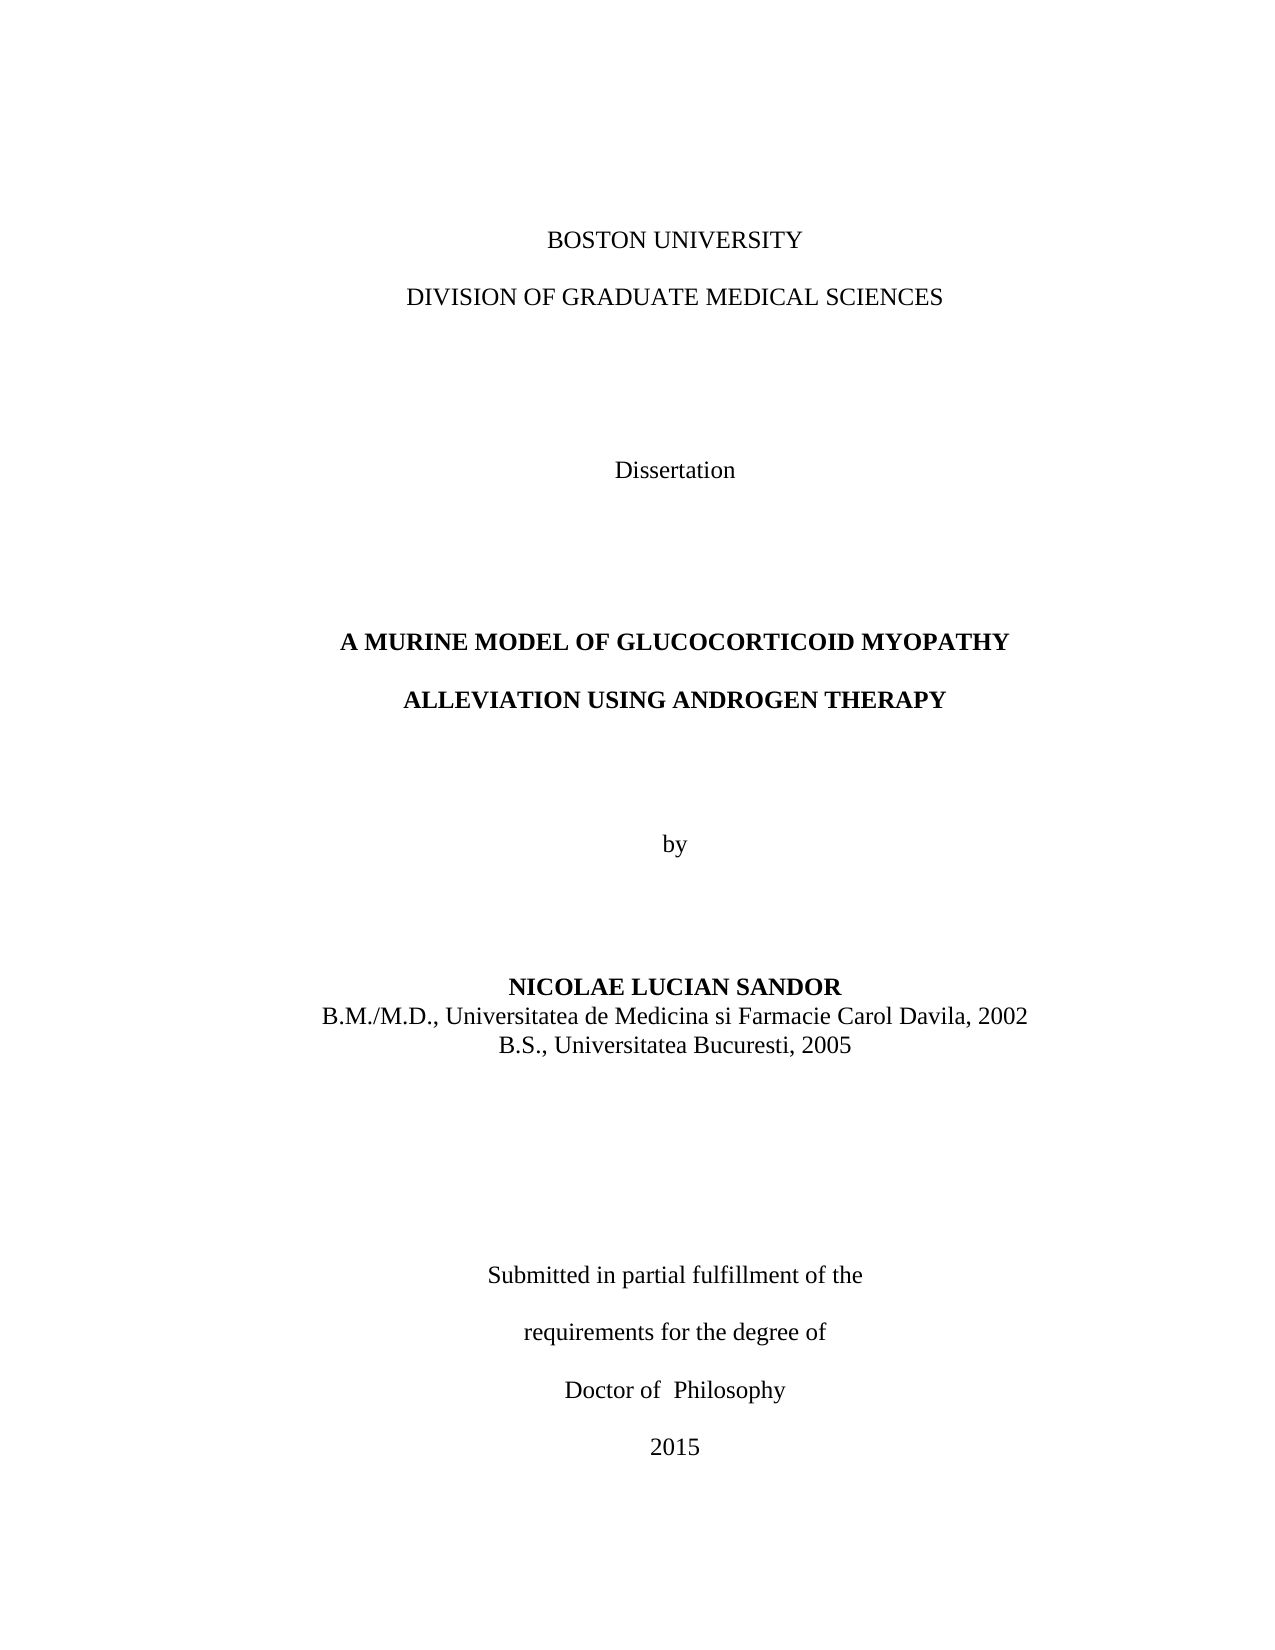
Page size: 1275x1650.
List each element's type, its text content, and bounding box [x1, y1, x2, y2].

text B.S., Universitatea Bucuresti, 2005 [225, 1030, 1125, 1059]
text DIVISION OF GRADUATE MEDICAL SCIENCES [225, 282, 1125, 311]
text A MURINE MODEL OF GLUCOCORTICOID MYOPATHY [225, 627, 1125, 656]
text B.M./M.D., Universitatea de Medicina si Farmacie Carol Davila, 2002 [225, 1001, 1125, 1030]
text NICOLAE LUCIAN SANDOR [225, 972, 1125, 1001]
text Submitted in partial fulfillment of the [225, 1260, 1125, 1289]
text ALLEVIATION USING ANDROGEN THERAPY [225, 685, 1125, 714]
text Dissertation [225, 455, 1125, 484]
text requirements for the degree of [225, 1317, 1125, 1346]
text Doctor of Philosophy [225, 1375, 1125, 1404]
text BOSTON UNIVERSITY [225, 225, 1125, 254]
text by [225, 829, 1125, 857]
text 2015 [225, 1432, 1125, 1461]
